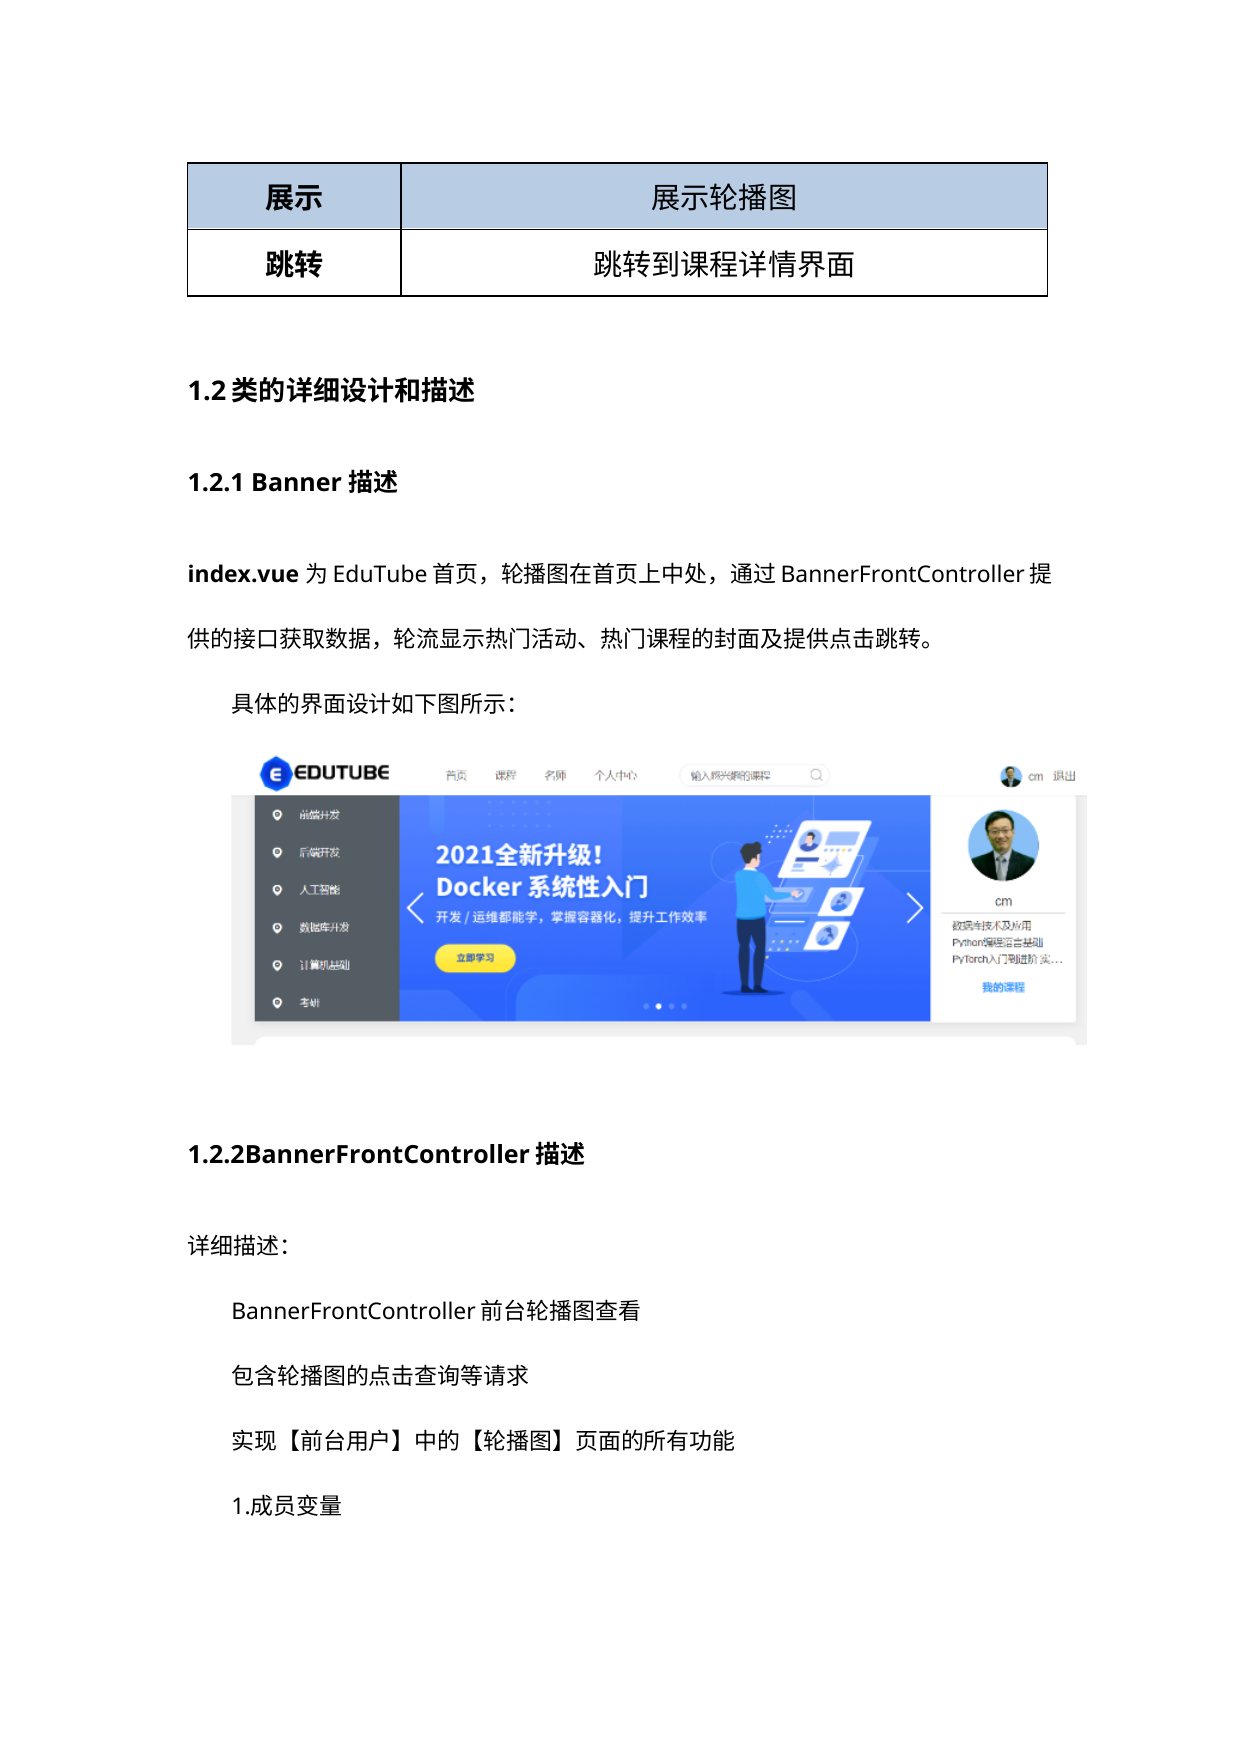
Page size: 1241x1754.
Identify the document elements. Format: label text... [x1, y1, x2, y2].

table_cell 展示 [188, 164, 400, 228]
picture [231, 751, 1087, 1045]
text index.vue 为EduTube首页，轮播图在首页上中处，通过BannerFrontController提供的接口获取数据，轮流显示热门活动、热门课程的封面及提供点击跳转。 [187, 540, 1053, 670]
table_cell 展示轮播图 [402, 164, 1047, 228]
table_cell 跳转 [188, 230, 400, 295]
text 1.成员变量 [187, 1472, 1053, 1537]
text 包含轮播图的点击查询等请求 [187, 1342, 1053, 1407]
table_cell 跳转到课程详情界面 [402, 230, 1047, 295]
text 1.2.1 Banner 描述 [187, 448, 1053, 513]
text 实现【前台用户】中的【轮播图】页面的所有功能 [187, 1407, 1053, 1472]
text 详细描述： [187, 1212, 1053, 1277]
text BannerFrontController前台轮播图查看 [187, 1277, 1053, 1342]
text 1.2.2BannerFrontController描述 [187, 1120, 1053, 1185]
text 具体的界面设计如下图所示： [187, 670, 1053, 735]
text 1.2类的详细设计和描述 [187, 356, 1053, 421]
